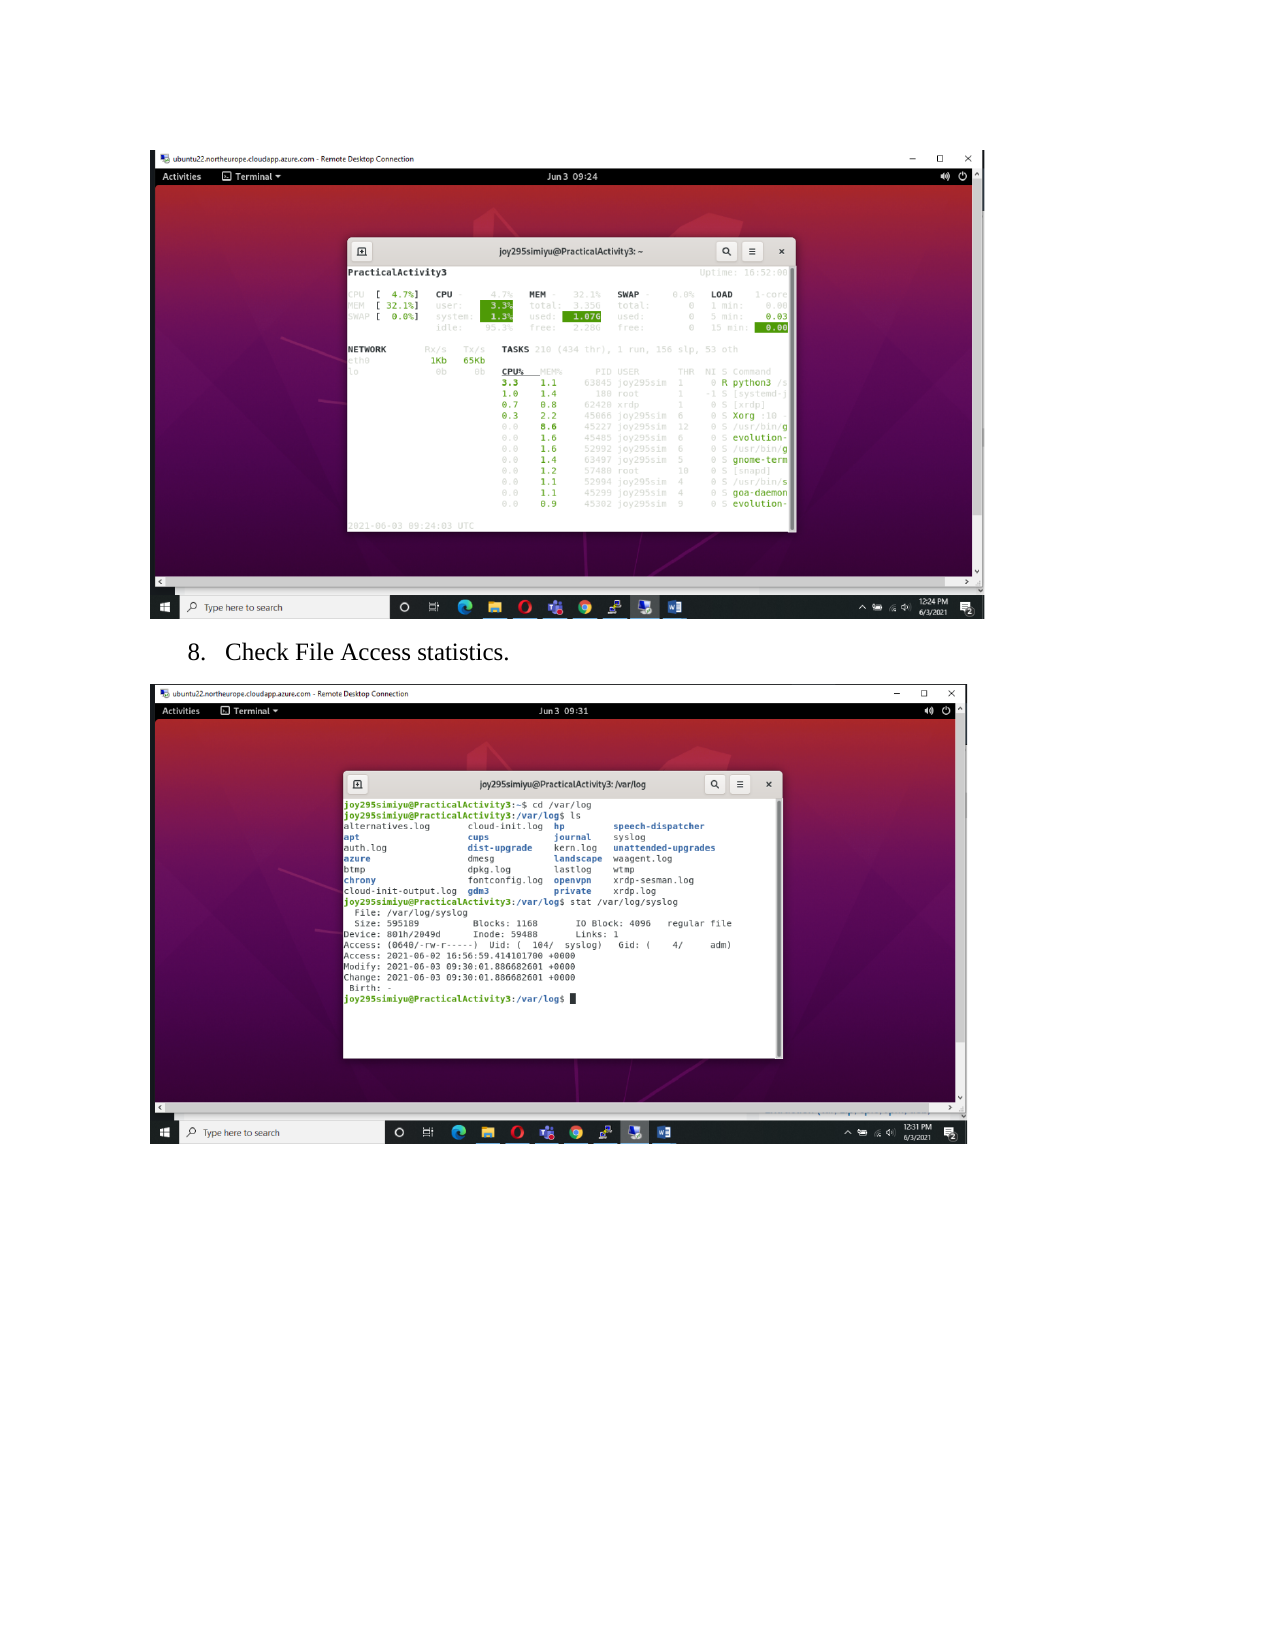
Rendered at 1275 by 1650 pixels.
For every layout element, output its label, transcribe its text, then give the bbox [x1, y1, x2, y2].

picture [150, 150, 985, 619]
picture [150, 684, 968, 1144]
list Check File Access statistics. [187, 637, 1125, 666]
